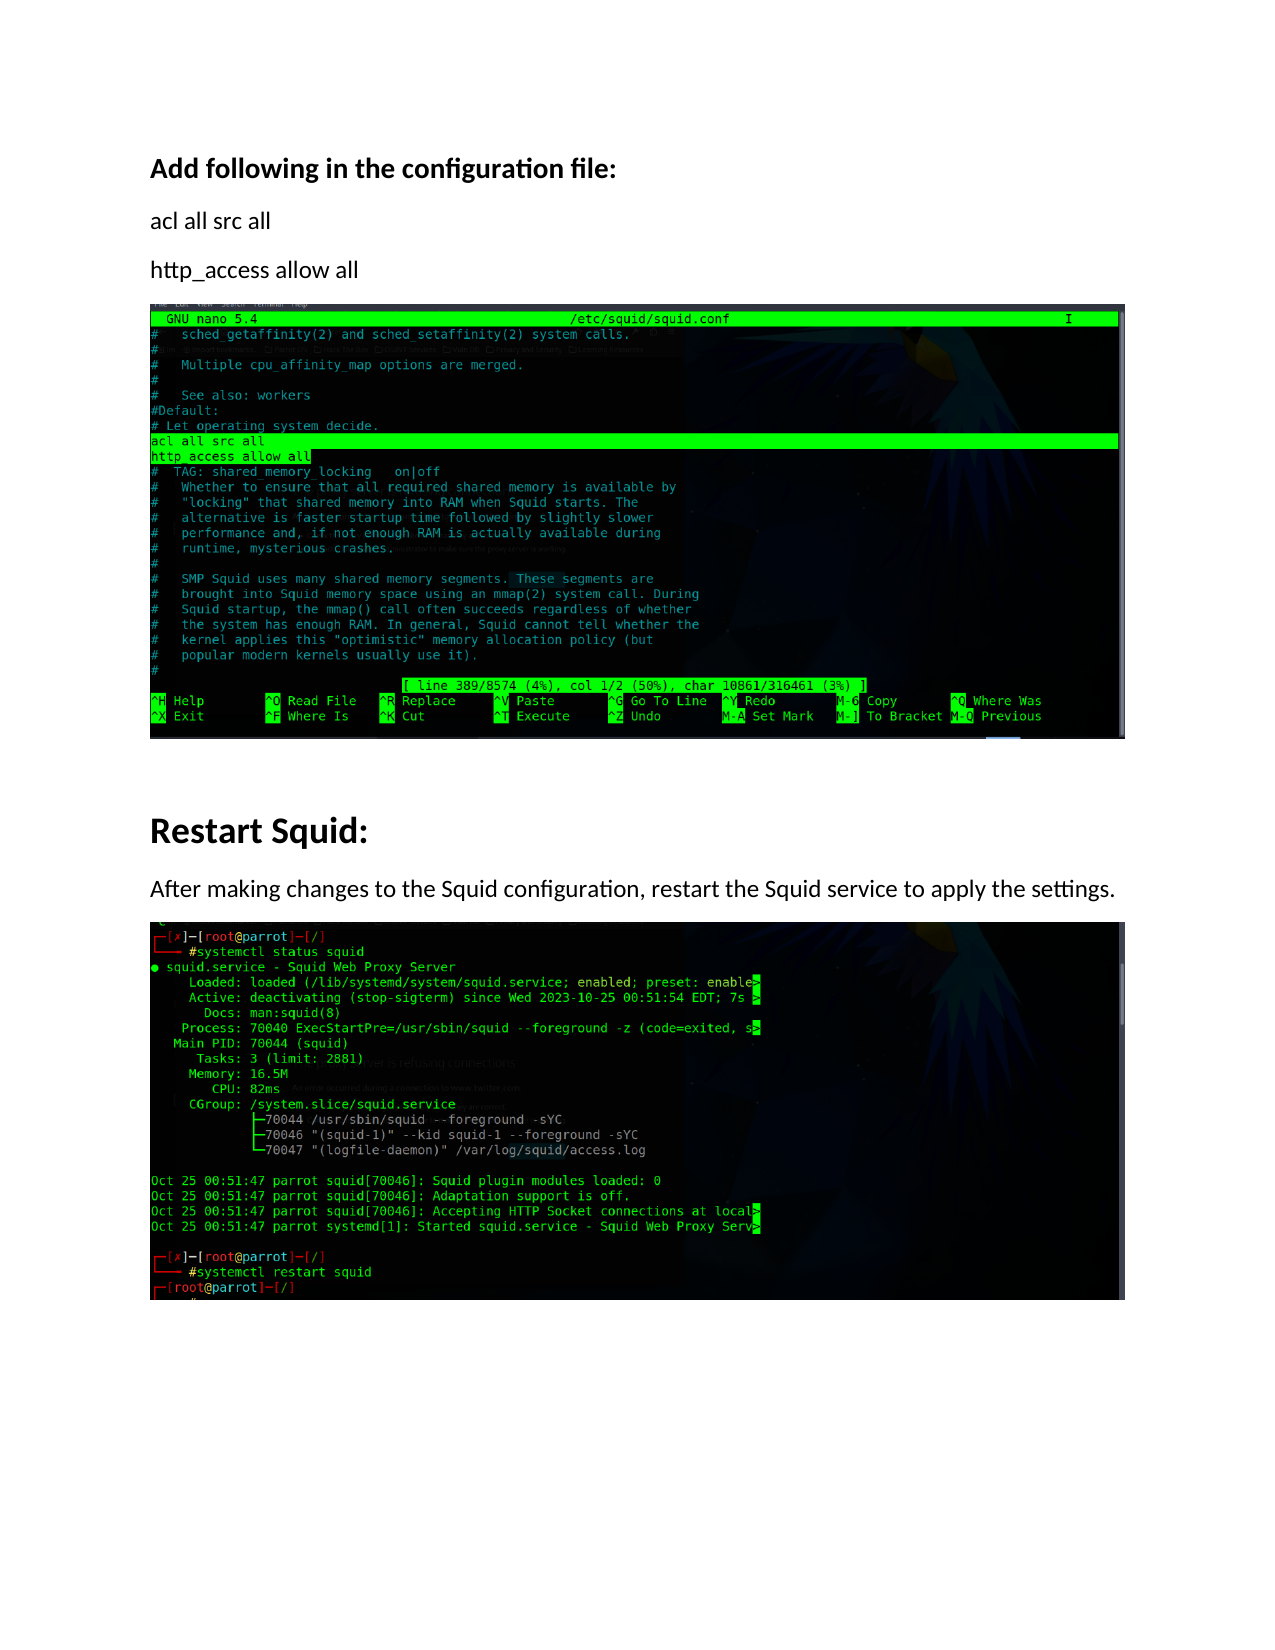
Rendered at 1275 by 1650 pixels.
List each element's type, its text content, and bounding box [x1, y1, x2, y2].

picture [150, 922, 1125, 1300]
text Restart Squid: [150, 807, 1125, 853]
text http_access allow all [150, 255, 1125, 285]
text Add following in the configuration file: [150, 150, 1125, 186]
text acl all src all [150, 205, 1125, 236]
text After making changes to the Squid configuration, restart the Squid service to apply the settings. [150, 873, 1125, 903]
picture [150, 304, 1125, 739]
